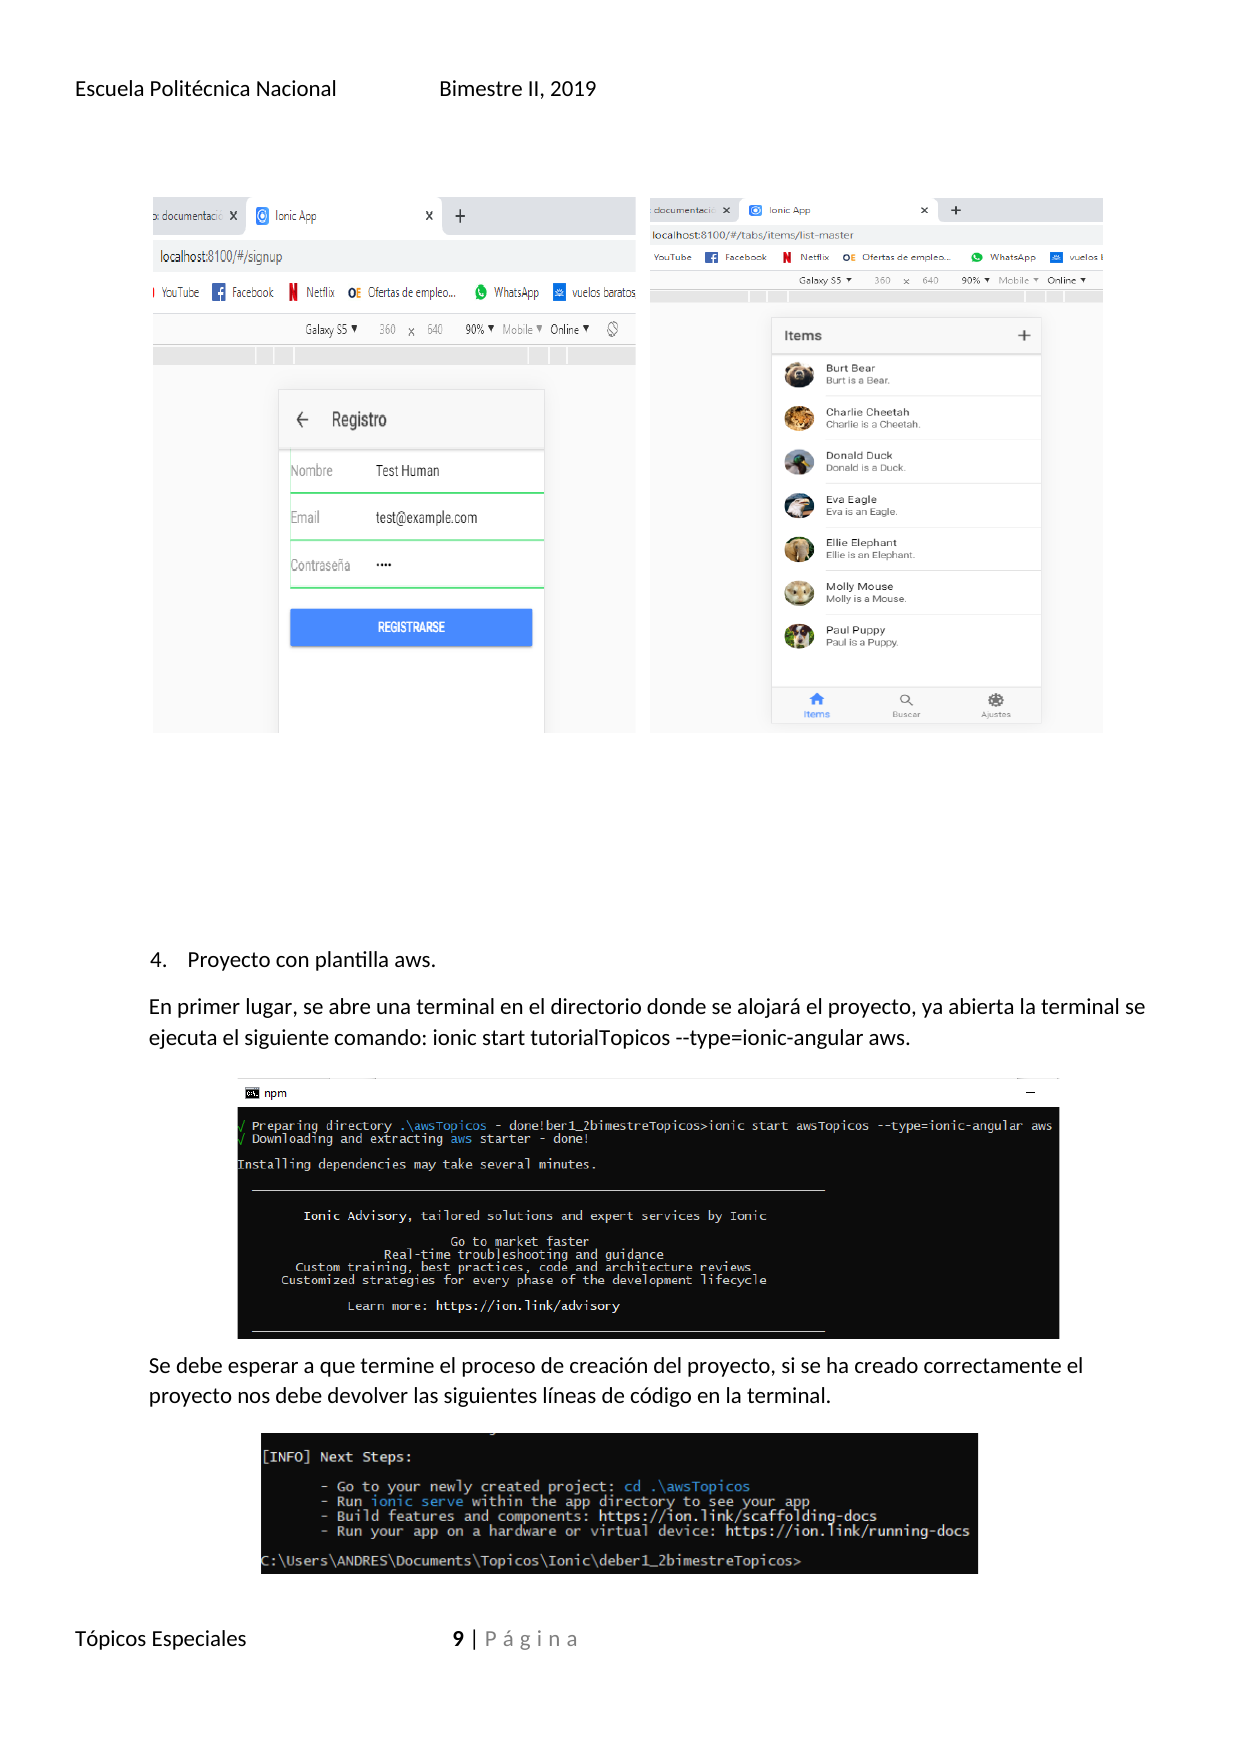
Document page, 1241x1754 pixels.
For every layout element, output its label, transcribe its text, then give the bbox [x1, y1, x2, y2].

text En primer lugar, se abre una terminal en el directorio donde se alojará el proyecto, ya abierta la terminal se ejecuta el siguiente comando: ionic start tutorialTopicos --type=ionic-angular aws. [149, 992, 1165, 1051]
list Proyecto con plantilla aws. [150, 946, 1165, 973]
picture [650, 198, 1103, 733]
picture [261, 1433, 979, 1574]
picture [153, 197, 636, 733]
picture [237, 1078, 1060, 1339]
text Se debe esperar a que termine el proceso de creación del proyecto, si se ha creado correctamente el proyecto nos debe devolver las siguientes líneas de código en la terminal. [149, 1351, 1165, 1409]
